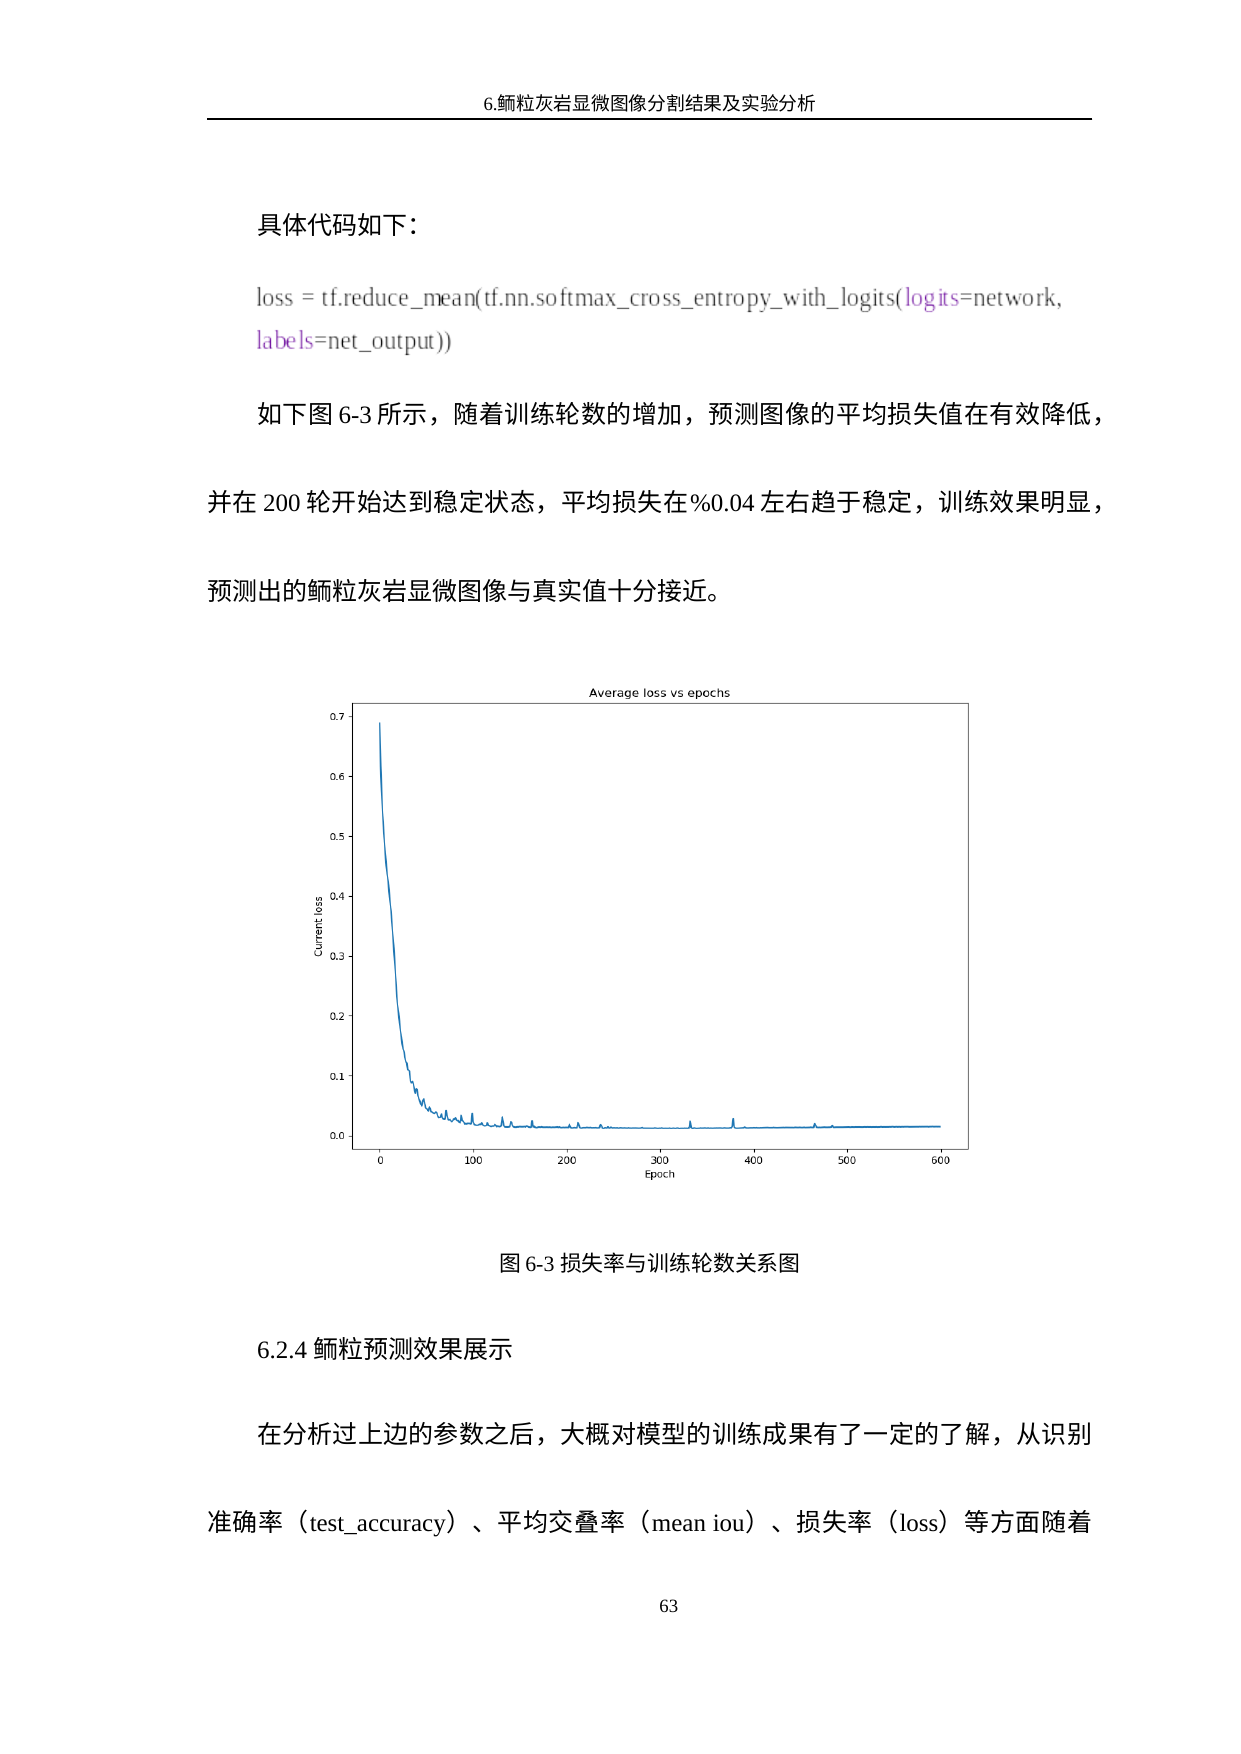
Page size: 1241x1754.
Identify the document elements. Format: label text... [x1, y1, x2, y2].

text 具体代码如下： [207, 190, 1092, 258]
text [207, 1399, 1092, 1555]
text 如下图6-3所示，随着训练轮数的增加，预测图像的平均损失值在有效降低，并在200轮开始达到稳定状态，平均损失在%0.04左右趋于稳定，训练效果明显，预测出的鲕粒灰岩显微图像与真实值十分接近。 [207, 379, 1092, 623]
title 鲕粒预测效果展示 [207, 1314, 1092, 1382]
picture [252, 634, 1047, 1212]
subtitle 图6-3 损失率与训练轮数关系图 [207, 1245, 1092, 1279]
